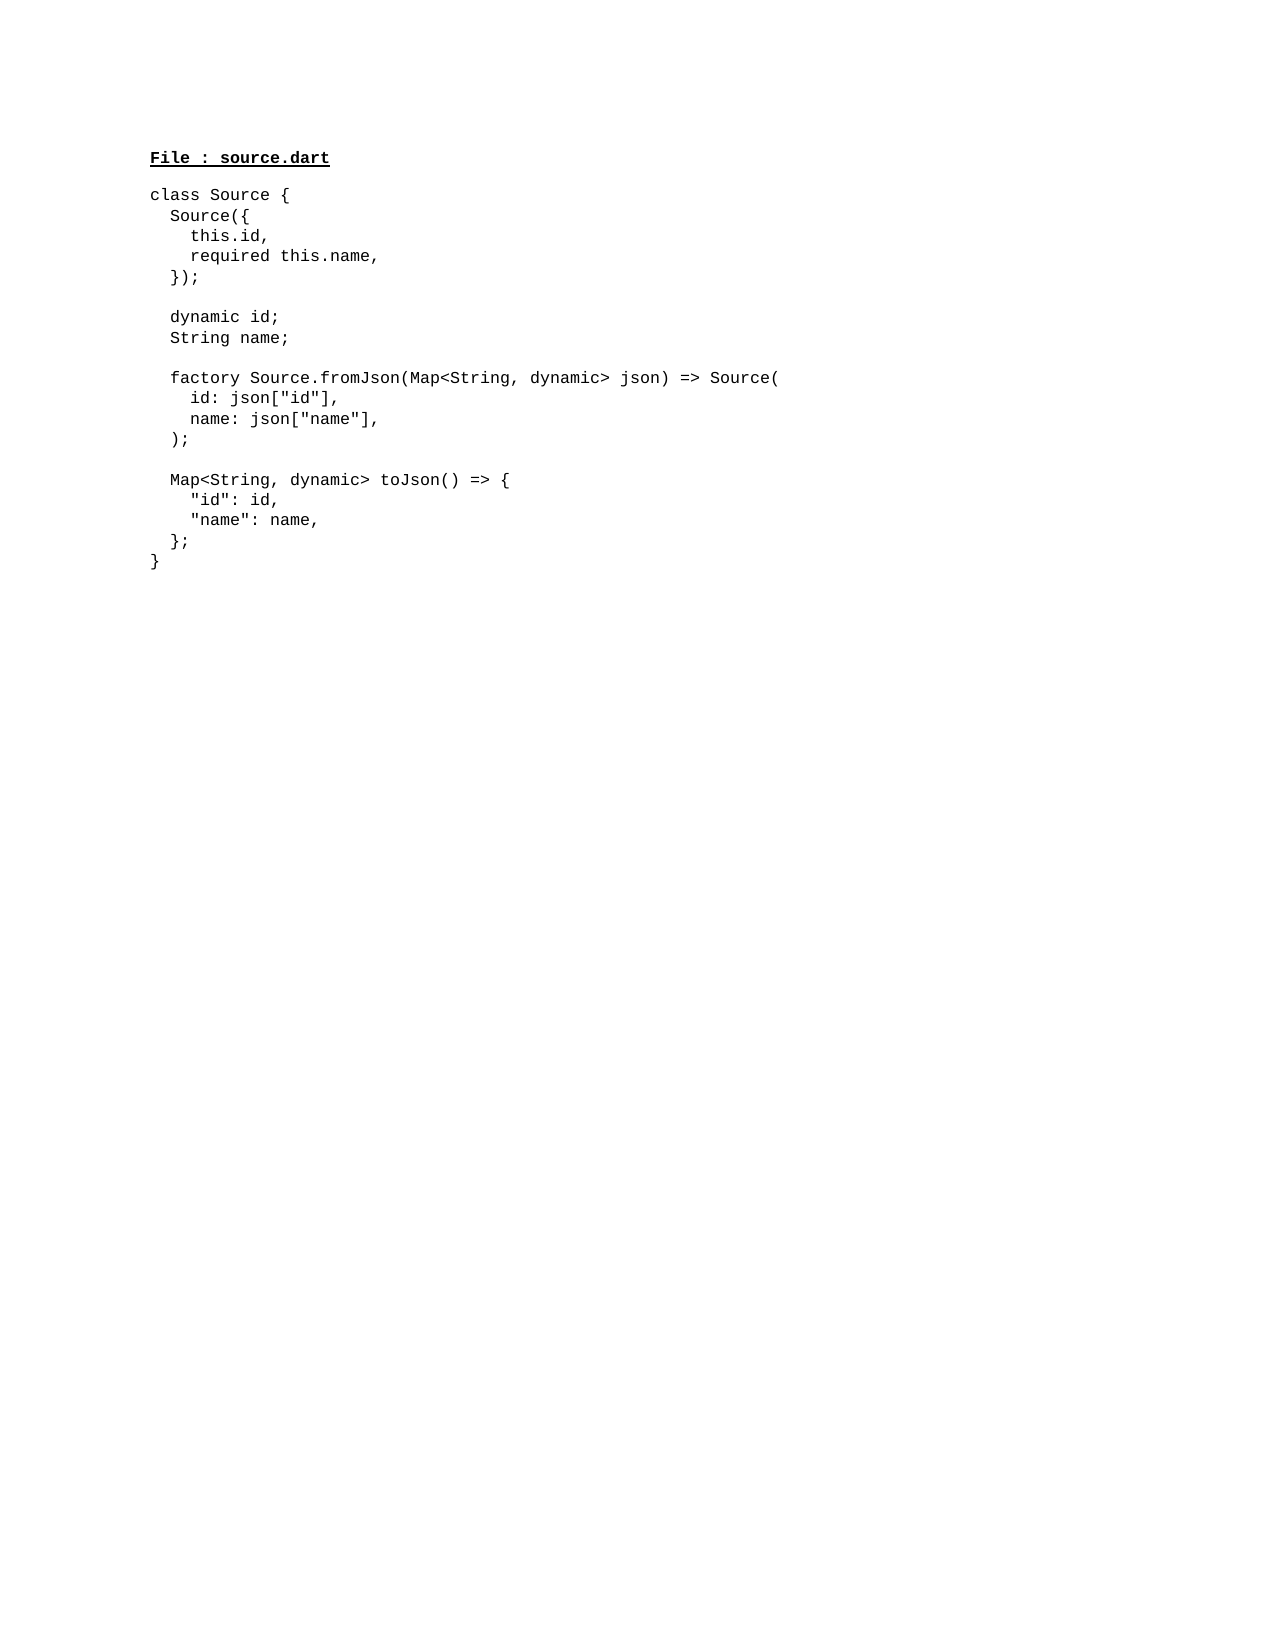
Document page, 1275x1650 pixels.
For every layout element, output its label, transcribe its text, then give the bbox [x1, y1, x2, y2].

text class Source { Source({ this.id, required this.name, }); dynamic id; String name; factory Source.fromJson(Map<String, dynamic> json) => Source( id: json["id"], name: json["name"], ); Map<String, dynamic> toJson() => { "id": id, "name": name, }; } [150, 187, 1125, 571]
text File : source.dart [150, 150, 1125, 169]
